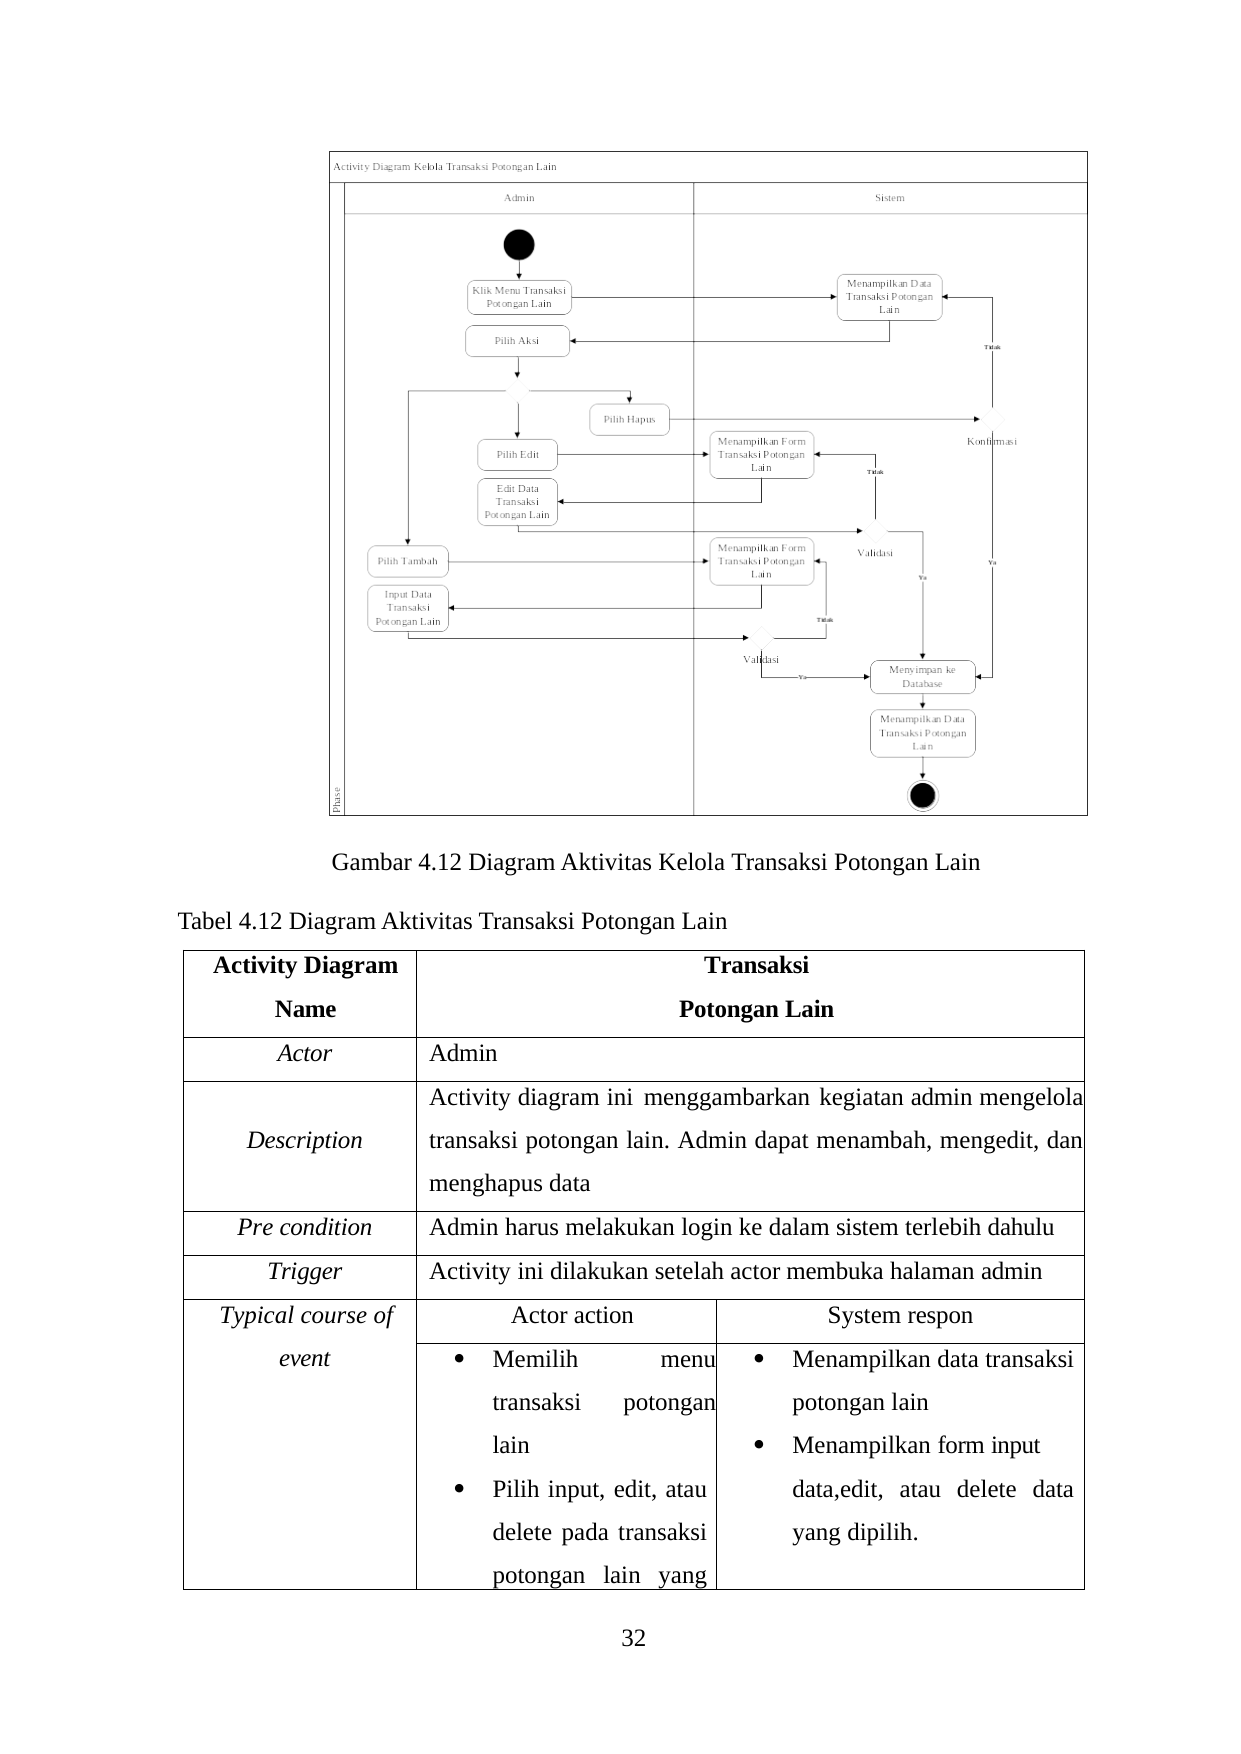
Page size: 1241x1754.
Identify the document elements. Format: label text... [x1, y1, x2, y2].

table_cell Admin harus melakukan login ke dalam sistem terlebih dahulu [417, 1212, 1084, 1255]
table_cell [717, 1344, 1084, 1589]
table_cell Description [184, 1082, 416, 1211]
table_header Activity Diagram Name [184, 951, 416, 1037]
table_cell Actor [184, 1038, 416, 1081]
table_cell Actor action [417, 1300, 716, 1343]
table_cell Admin [417, 1038, 1084, 1081]
table_cell System respon [717, 1300, 1084, 1343]
table_cell Pre condition [184, 1212, 416, 1255]
table_header Transaksi Potongan Lain [417, 951, 1084, 1037]
text Tabel 4.12 Diagram Aktivitas Transaksi Potongan Lain [177, 906, 1090, 935]
table_cell Activity ini dilakukan setelah actor membuka halaman admin [417, 1256, 1084, 1299]
table_cell Typical course of event [184, 1300, 416, 1589]
table_cell Trigger [184, 1256, 416, 1299]
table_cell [417, 1344, 716, 1589]
table_cell Activity diagram ini menggambarkan kegiatan admin mengelola transaksi potongan lain. Admin dapat menambah, mengedit, dan menghapus data [417, 1082, 1084, 1211]
text Gambar 4.12 Diagram Aktivitas Kelola Transaksi Potongan Lain [177, 847, 1090, 875]
